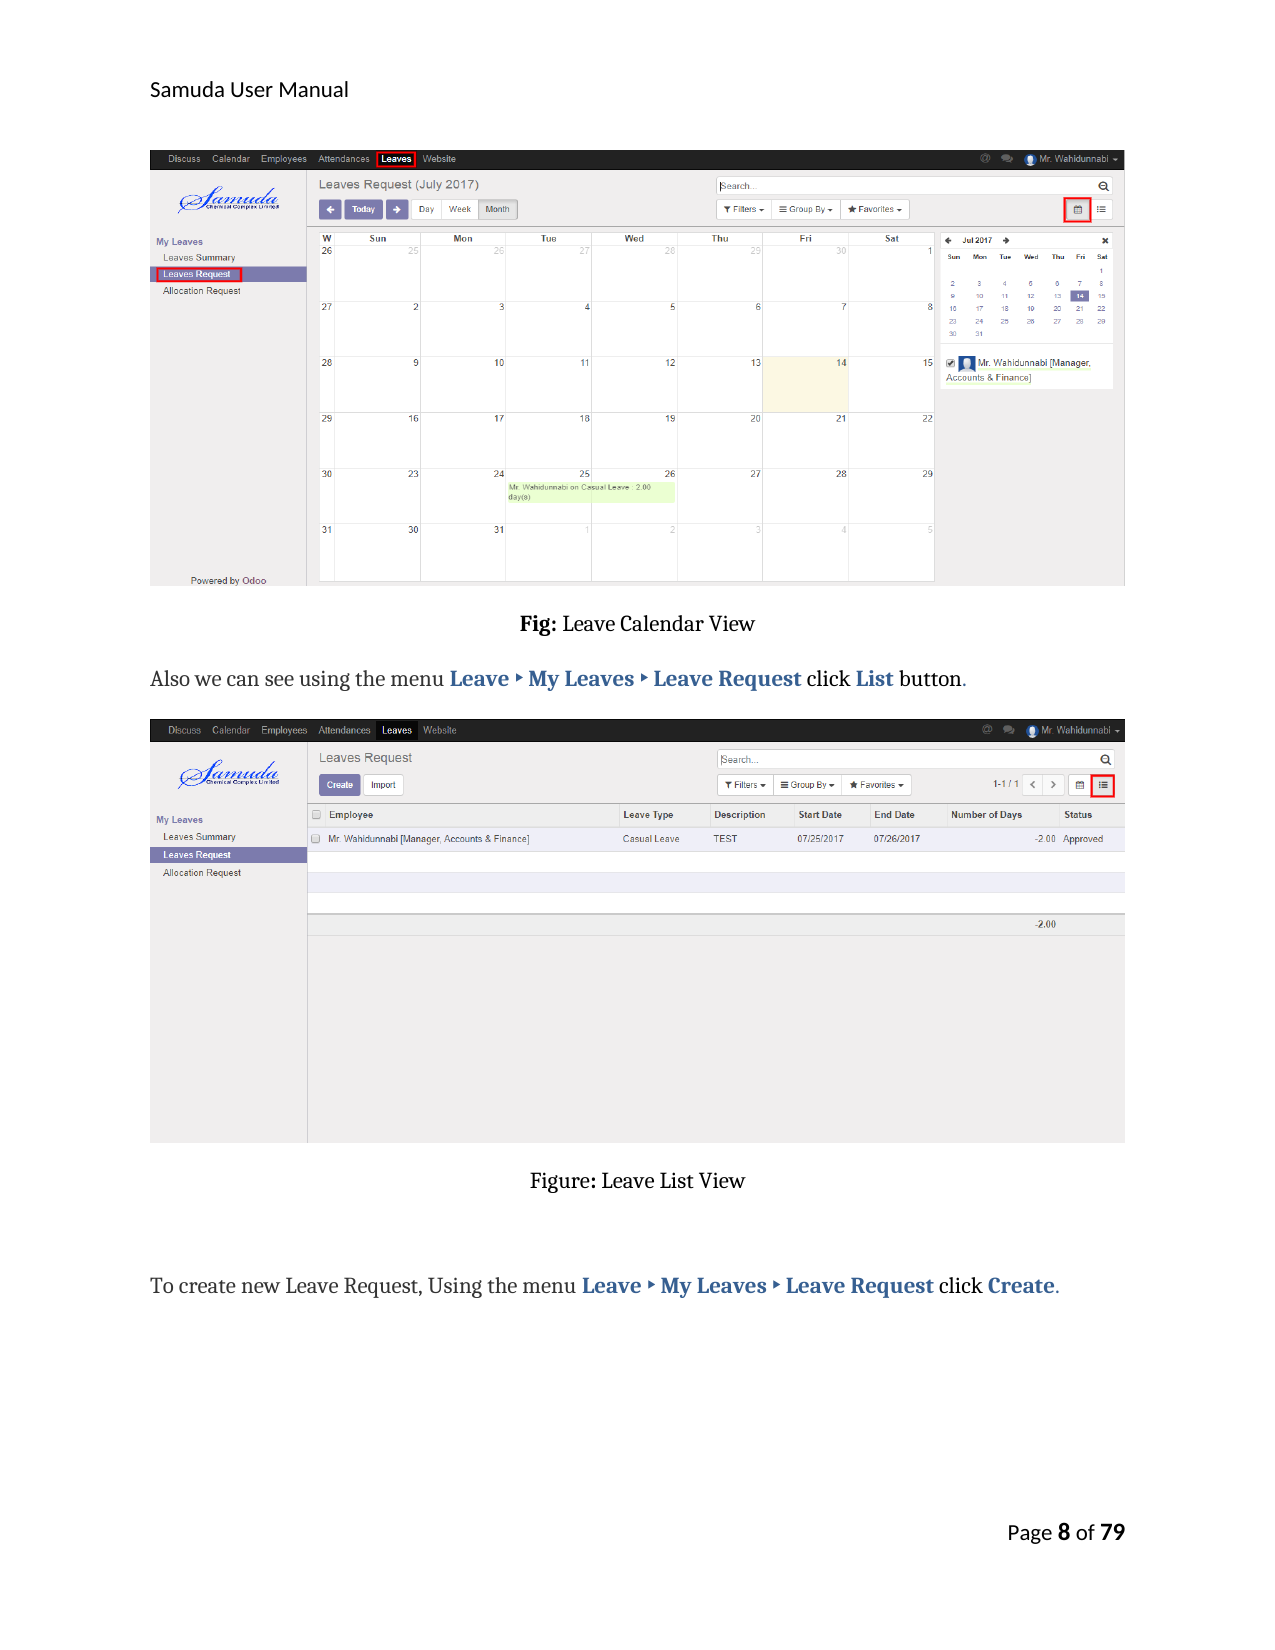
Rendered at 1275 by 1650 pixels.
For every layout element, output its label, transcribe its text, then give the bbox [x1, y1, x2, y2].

text Also we can see using the menu Leave ‣ My Leaves ‣ Leave Request click List button. [648, 662, 1125, 693]
picture [150, 150, 1125, 586]
text Also we can see using the menu Leave ‣ My Leaves ‣ Leave Request click List button. [150, 662, 515, 693]
text To create new Leave Request, Using the menu Leave ‣ My Leaves ‣ Leave Request click Create. [150, 1269, 1125, 1301]
text Figure: Leave List View [150, 1167, 1125, 1194]
text Fig: Leave Calendar View [150, 611, 1125, 637]
picture [150, 718, 1125, 1143]
